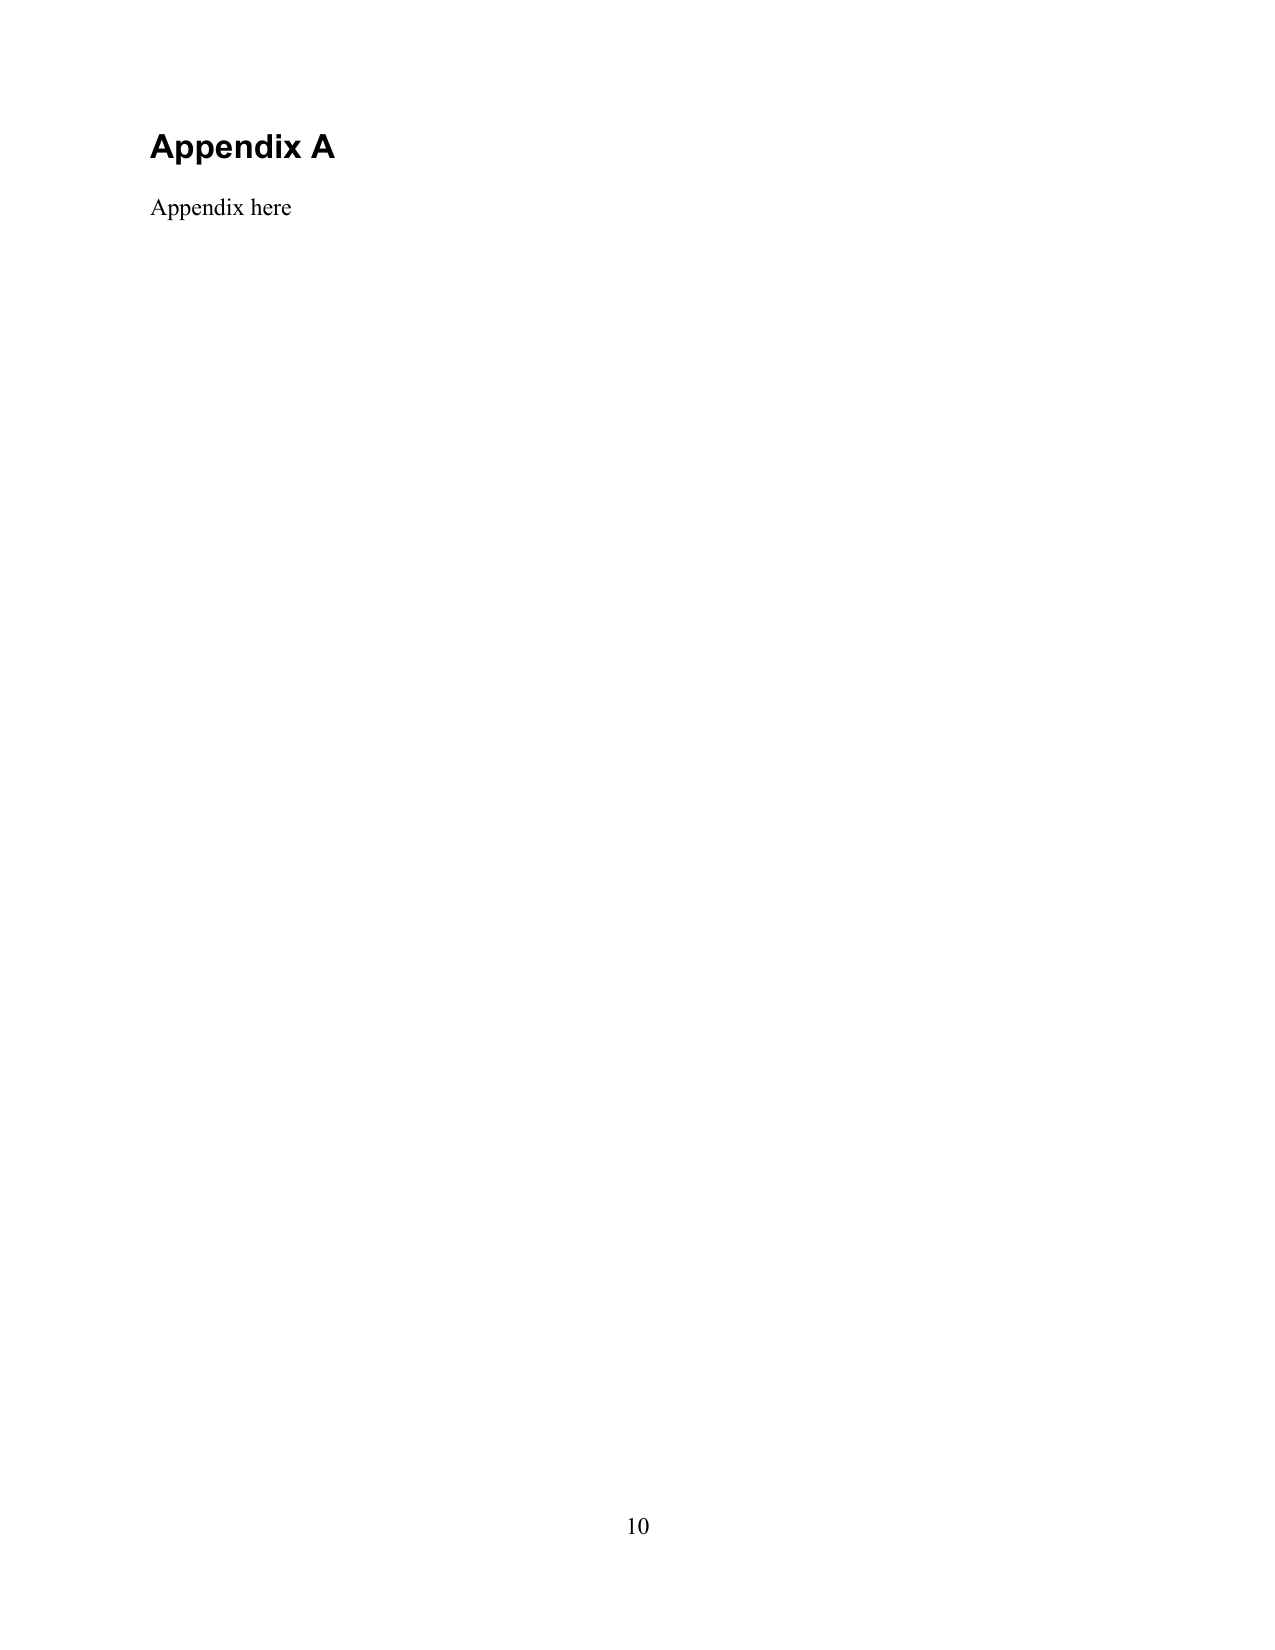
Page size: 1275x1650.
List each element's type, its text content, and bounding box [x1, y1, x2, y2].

text Appendix here [150, 192, 1125, 220]
subtitle Appendix A [150, 127, 1125, 166]
